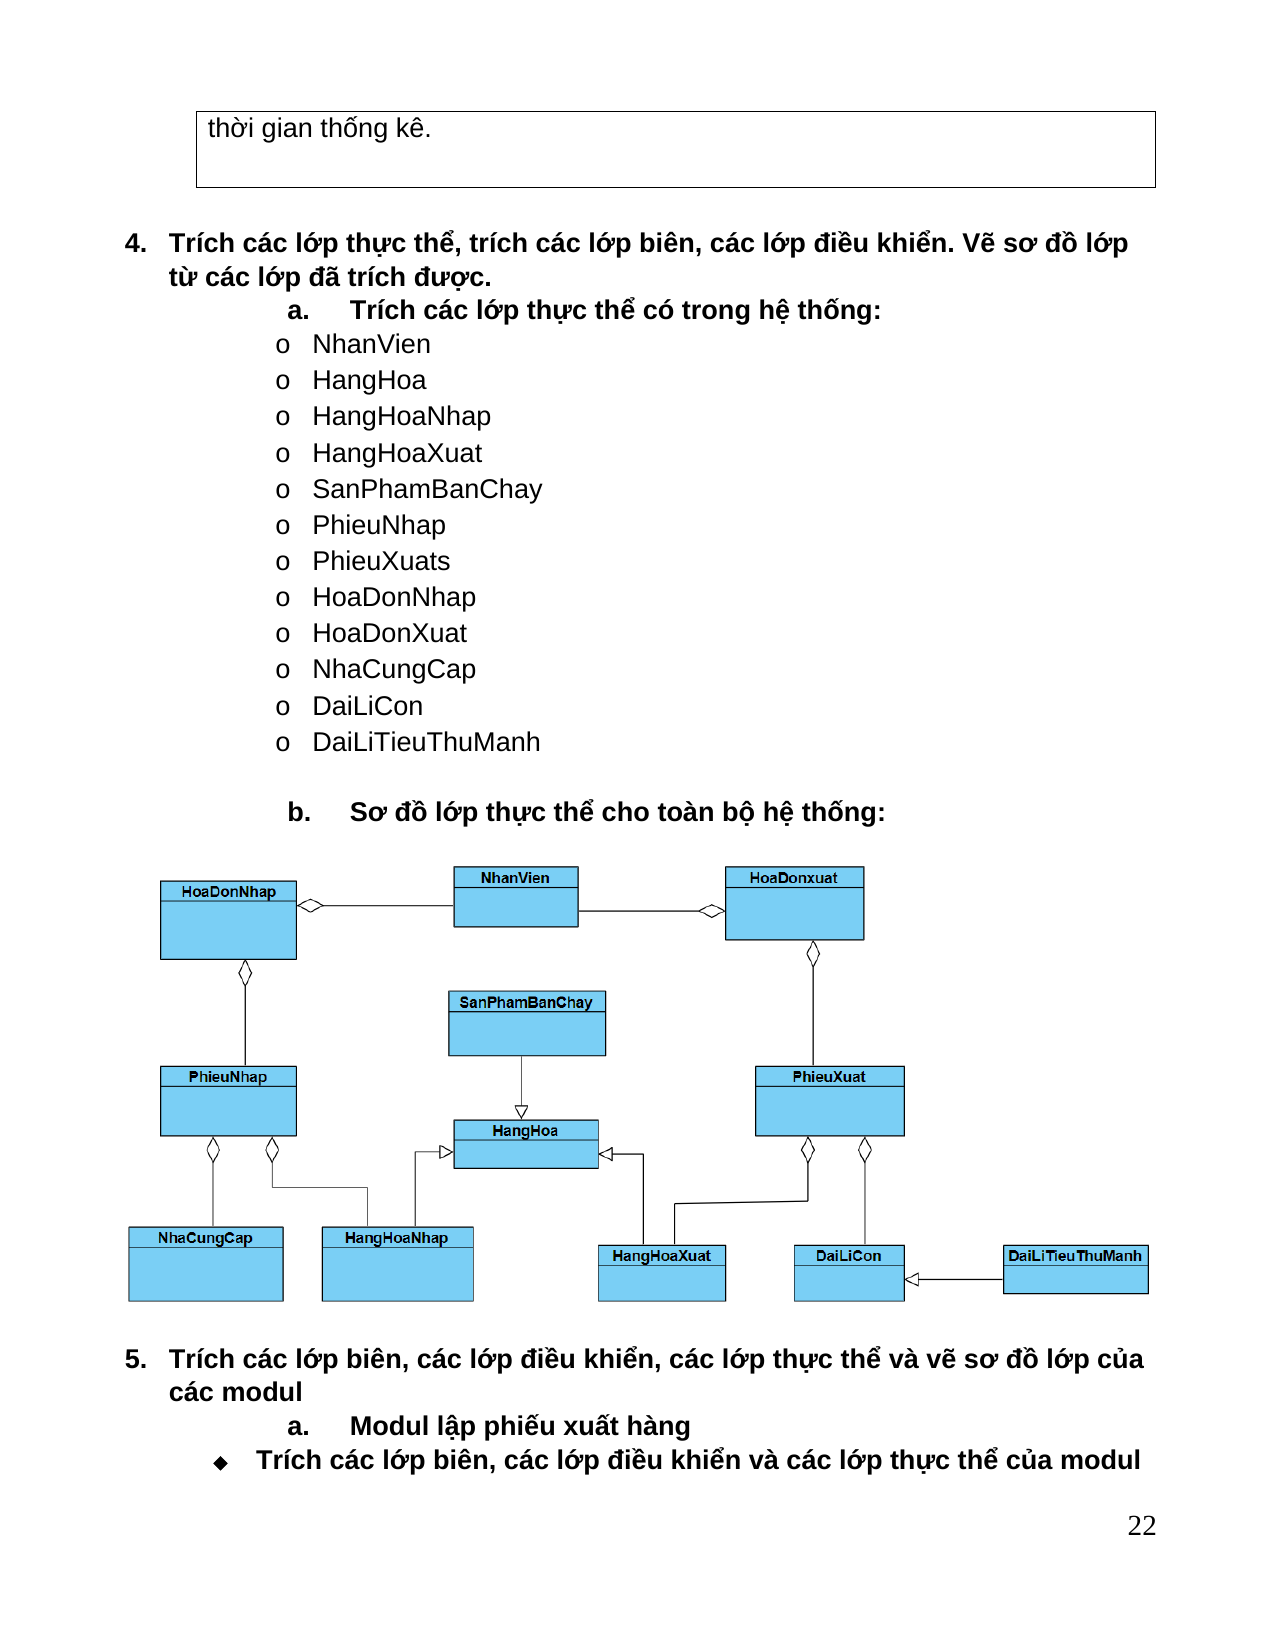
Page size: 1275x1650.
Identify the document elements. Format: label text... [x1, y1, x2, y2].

picture [124, 859, 1156, 1307]
list Modul lập phiếu xuất hàng [287, 1410, 1156, 1441]
list Sơ đồ lớp thực thể cho toàn bộ hệ thống: [287, 796, 1156, 827]
list HangHoaXuat [274, 437, 1156, 470]
list Trích các lớp biên, các lớp điều khiển và các lớp thực thể của modul [212, 1444, 1156, 1475]
list NhaCungCap [274, 653, 1156, 687]
list PhieuXuats [274, 545, 1156, 578]
list HoaDonNhap [274, 581, 1156, 615]
list HoaDonXuat [274, 617, 1156, 651]
list Trích các lớp thực thể, trích các lớp biên, các lớp điều khiển. Vẽ sơ đồ lớp từ các lớp đã trích được. [124, 227, 1156, 292]
list Trích các lớp biên, các lớp điều khiển, các lớp thực thể và vẽ sơ đồ lớp của các modul [124, 1343, 1156, 1408]
list DaiLiCon [274, 689, 1156, 723]
list DaiLiTieuThuManh [274, 726, 1156, 759]
list HangHoaNhap [274, 400, 1156, 434]
list HangHoa [274, 364, 1156, 398]
list PhieuNhap [274, 509, 1156, 542]
list NhanVien [274, 328, 1156, 362]
list Trích các lớp thực thể có trong hệ thống: [287, 294, 1156, 326]
list SanPhamBanChay [274, 473, 1156, 506]
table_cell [197, 112, 1155, 187]
